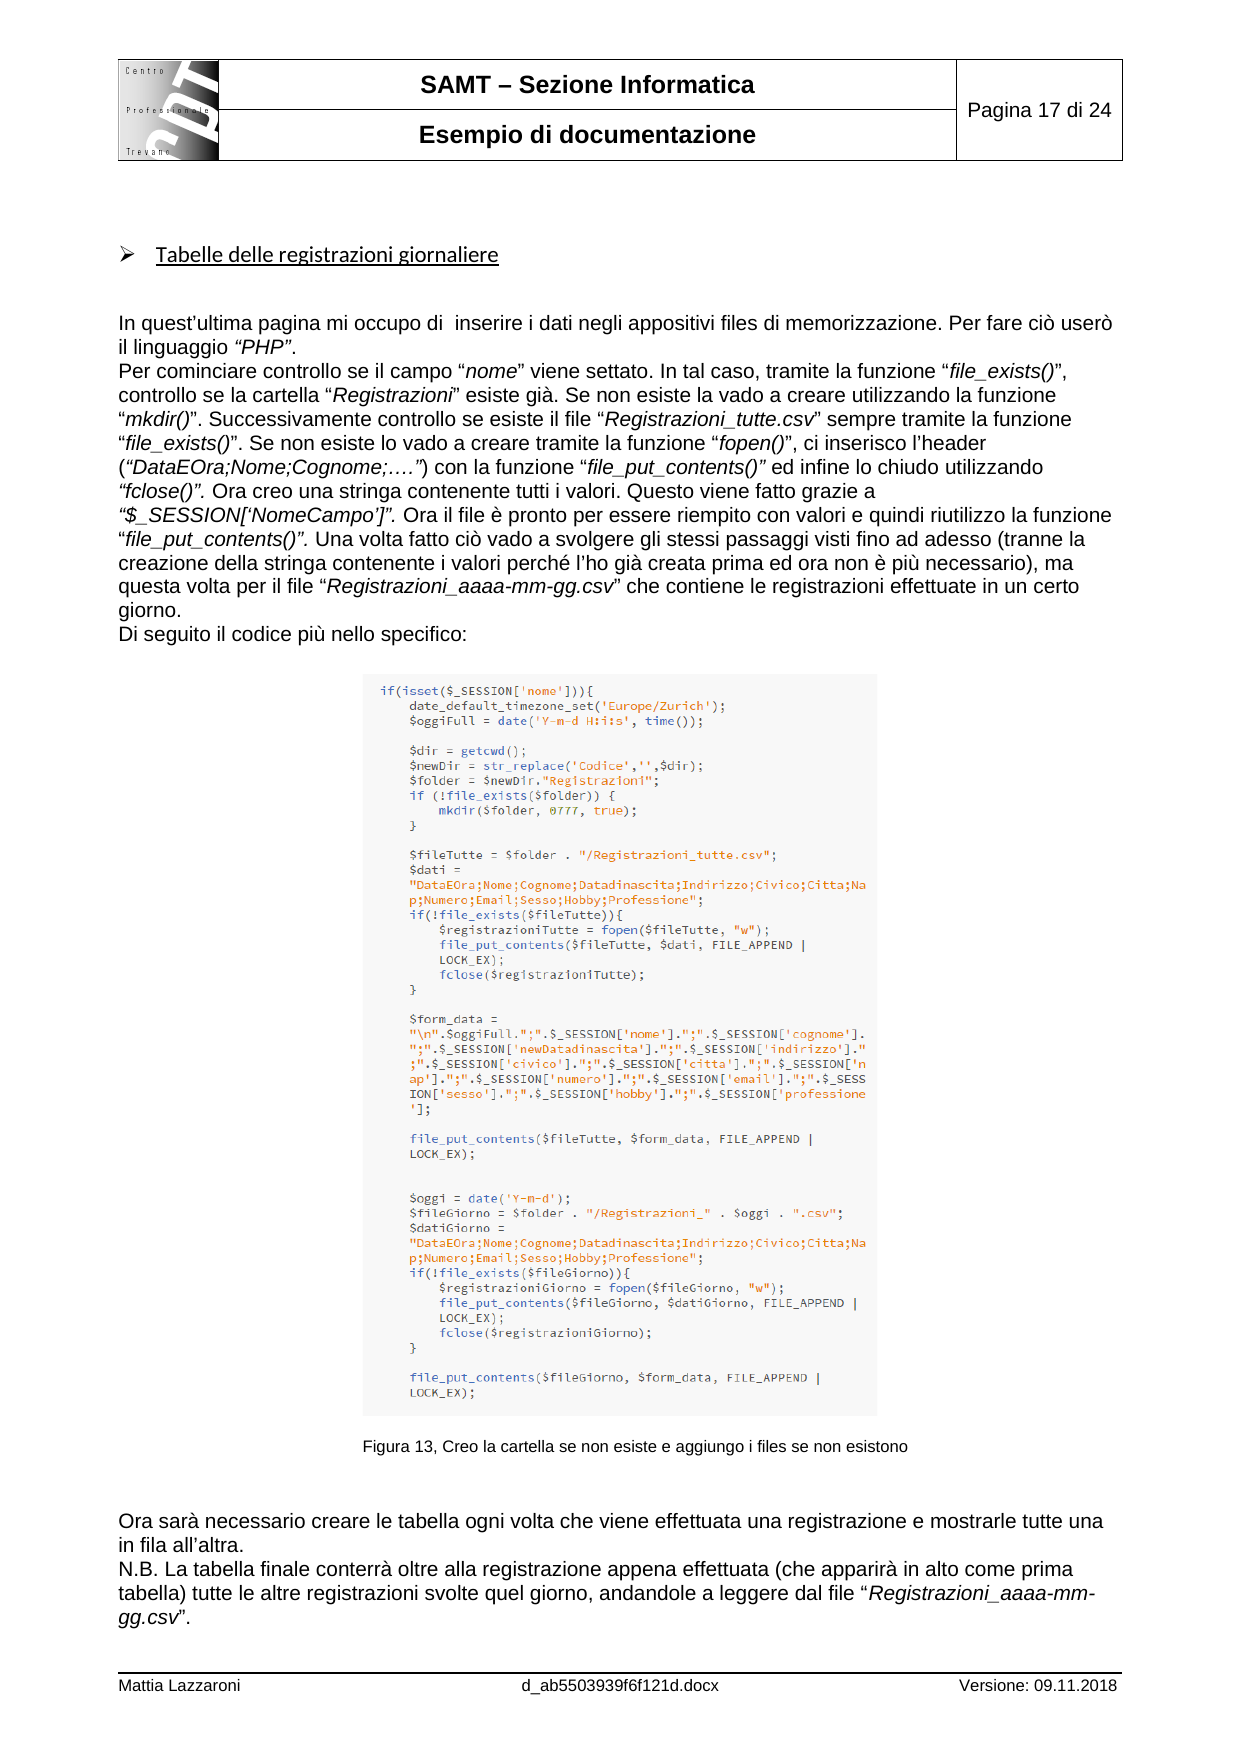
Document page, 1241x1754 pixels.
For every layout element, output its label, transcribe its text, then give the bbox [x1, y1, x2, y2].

text In quest’ultima pagina mi occupo di inserire i dati negli appositivi files di memorizzazione. Per fare ciò userò il linguaggio “PHP”. [118, 311, 1122, 359]
text Ora sarà necessario creare le tabella ogni volta che viene effettuata una registrazione e mostrarle tutte una in fila all’altra. [118, 1509, 1122, 1557]
picture [362, 674, 878, 1416]
picture [118, 60, 219, 160]
text N.B. La tabella finale conterrà oltre alla registrazione appena effettuata (che apparirà in alto come prima tabella) tutte le altre registrazioni svolte quel giorno, andandole a leggere dal file “Registrazioni_aaaa-mm-gg.csv”. [118, 1557, 1122, 1628]
text Di seguito il codice più nello specifico: [118, 622, 1122, 646]
text Per cominciare controllo se il campo “nome” viene settato. In tal caso, tramite la funzione “file_exists()”, controllo se la cartella “Registrazioni” esiste già. Se non esiste la vado a creare utilizzando la funzione “mkdir()”. Successivamente controllo se esiste il file “Registrazioni_tutte.csv” sempre tramite la funzione “file_exists()”. Se non esiste lo vado a creare tramite la funzione “fopen()”, ci inserisco l’header (“DataEOra;Nome;Cognome;….”) con la funzione “file_put_contents()” ed infine lo chiudo utilizzando “fclose()”. Ora creo una stringa contenente tutti i valori. Questo viene fatto grazie a “$_SESSION[‘NomeCampo’]”. Ora il file è pronto per essere riempito con valori e quindi riutilizzo la funzione “file_put_contents()”. Una volta fatto ciò vado a svolgere gli stessi passaggi visti fino ad adesso (tranne la creazione della stringa contenente i valori perché l’ho già creata prima ed ora non è più necessario), ma questa volta per il file “Registrazioni_aaaa-mm-gg.csv” che contiene le registrazioni effettuate in un certo giorno. [118, 359, 1122, 622]
list Tabelle delle registrazioni giornaliere [118, 240, 1122, 268]
